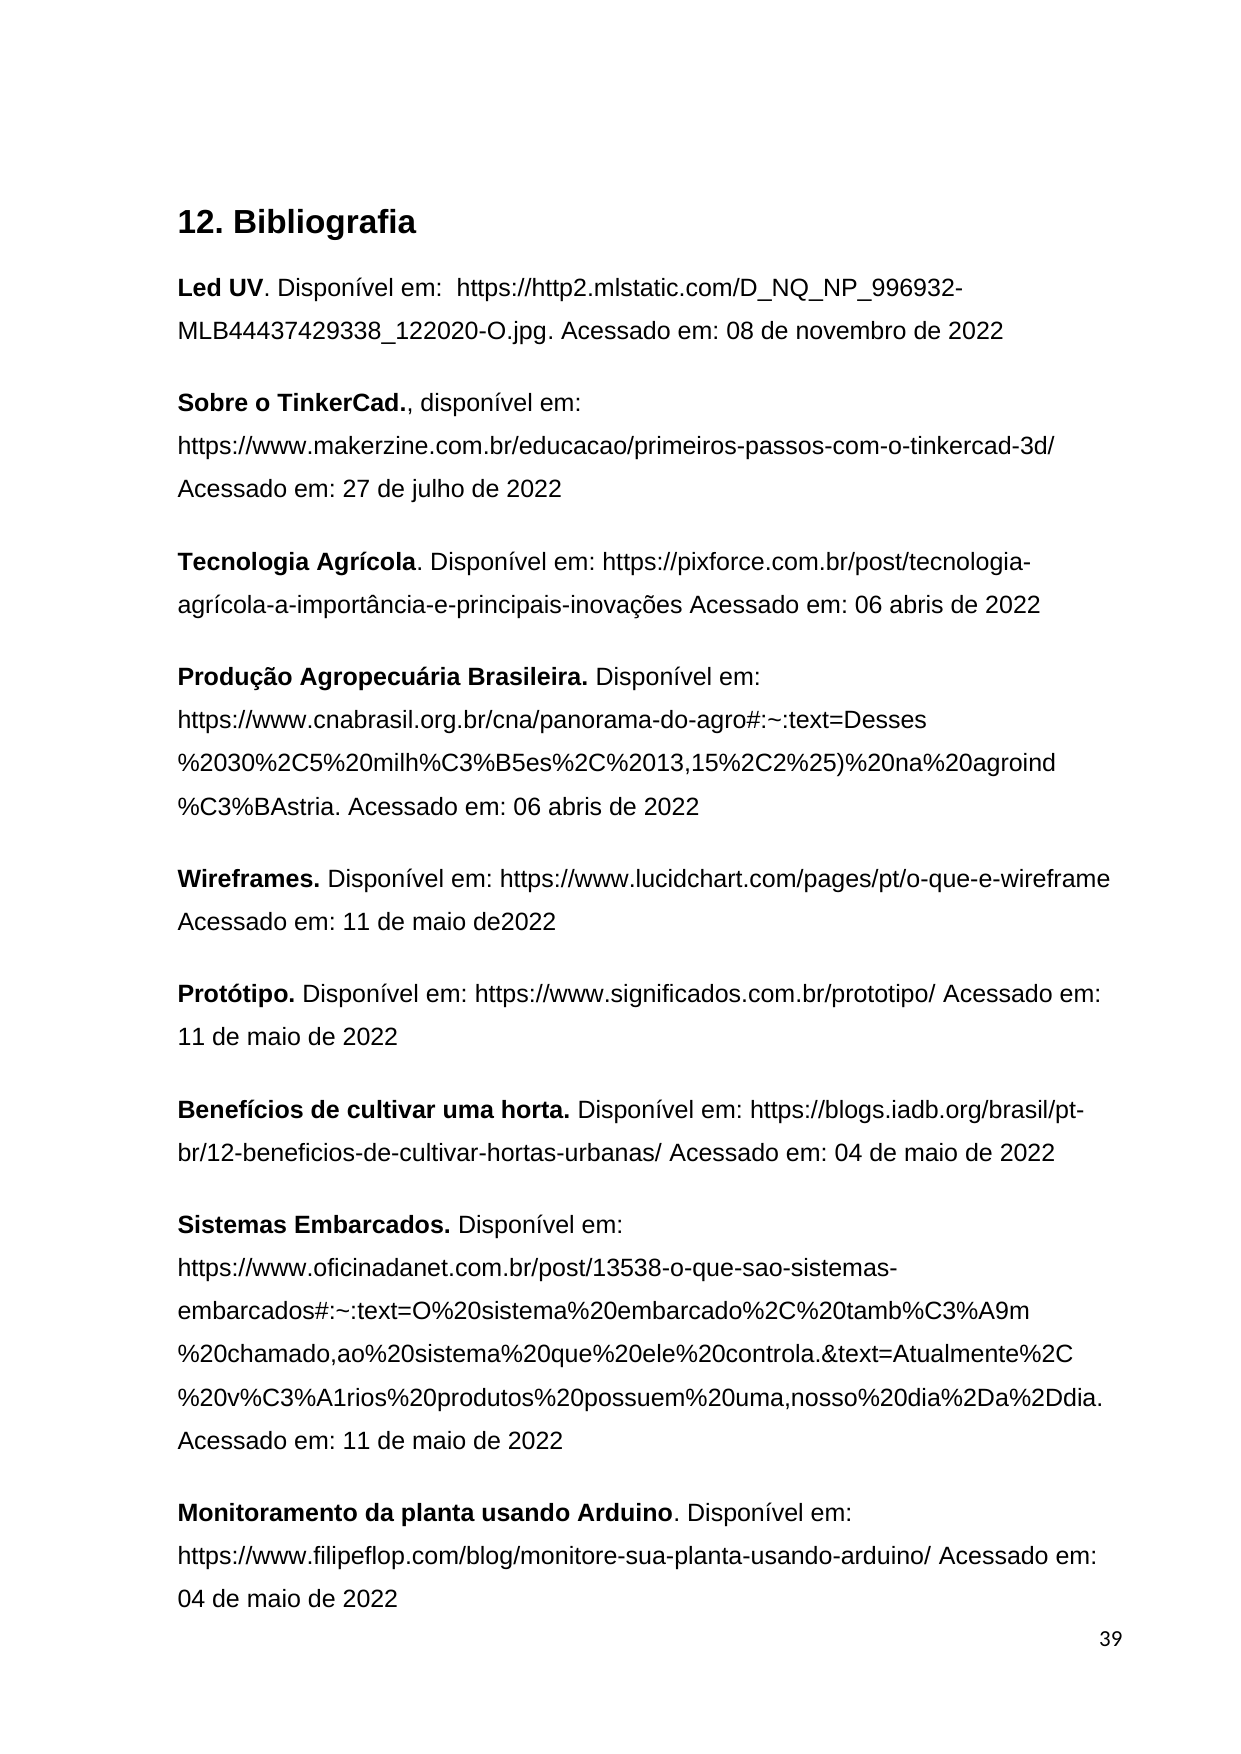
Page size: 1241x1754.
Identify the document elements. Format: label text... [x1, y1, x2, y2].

text Wireframes. Disponível em: https://www.lucidchart.com/pages/pt/o-que-e-wireframe Acessado em: 11 de maio de2022 [177, 864, 1122, 936]
text Sobre o TinkerCad., disponível em: https://www.makerzine.com.br/educacao/primeiros-passos-com-o-tinkercad-3d/ Acessado em: 27 de julho de 2022 [177, 388, 1122, 503]
text Tecnologia Agrícola. Disponível em: https://pixforce.com.br/post/tecnologia-agrícola-a-importância-e-principais-inovações Acessado em: 06 abris de 2022 [177, 547, 1122, 619]
text Monitoramento da planta usando Arduino. Disponível em: https://www.filipeflop.com/blog/monitore-sua-planta-usando-arduino/ Acessado em: 04 de maio de 2022 [177, 1498, 1122, 1613]
text Produção Agropecuária Brasileira. Disponível em: https://www.cnabrasil.org.br/cna/panorama-do-agro#:~:text=Desses%2030%2C5%20milh%C3%B5es%2C%2013,15%2C2%25)%20na%20agroind%C3%BAstria. Acessado em: 06 abris de 2022 [177, 662, 1122, 820]
text Benefícios de cultivar uma horta. Disponível em: https://blogs.iadb.org/brasil/pt-br/12-beneficios-de-cultivar-hortas-urbanas/ Acessado em: 04 de maio de 2022 [177, 1095, 1122, 1167]
text Protótipo. Disponível em: https://www.significados.com.br/prototipo/ Acessado em: 11 de maio de 2022 [177, 979, 1122, 1051]
text Led UV. Disponível em: https://http2.mlstatic.com/D_NQ_NP_996932-MLB44437429338_122020-O.jpg. Acessado em: 08 de novembro de 2022 [177, 273, 1122, 345]
text Sistemas Embarcados. Disponível em: https://www.oficinadanet.com.br/post/13538-o-que-sao-sistemas-embarcados#:~:text=O%20sistema%20embarcado%2C%20tamb%C3%A9m%20chamado,ao%20sistema%20que%20ele%20controla.&text=Atualmente%2C%20v%C3%A1rios%20produtos%20possuem%20uma,nosso%20dia%2Da%2Ddia. Acessado em: 11 de maio de 2022 [177, 1210, 1122, 1454]
subtitle 12. Bibliografia [177, 202, 1122, 241]
